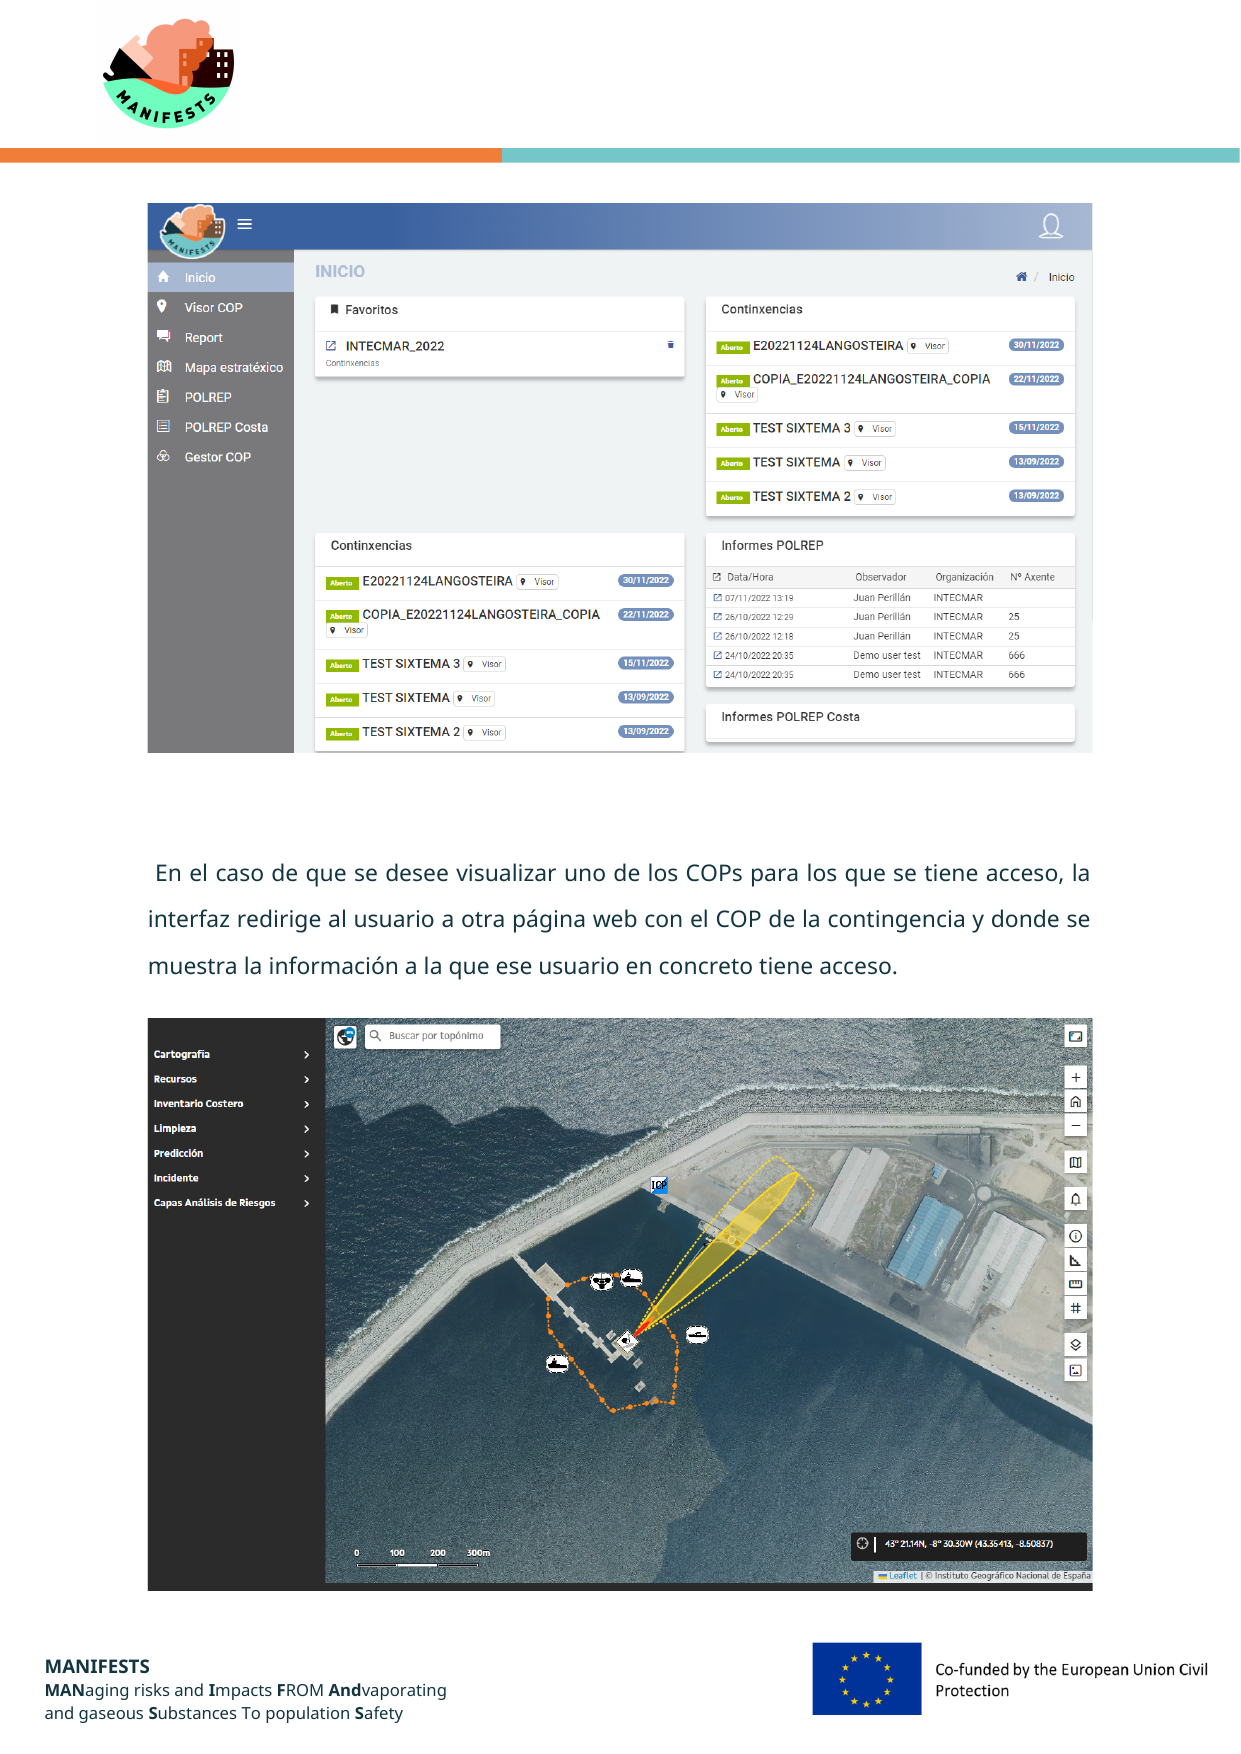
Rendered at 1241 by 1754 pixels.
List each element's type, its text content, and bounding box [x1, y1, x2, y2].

picture [811, 1642, 1214, 1715]
picture [94, 0, 239, 144]
picture [147, 1018, 1093, 1591]
text En el caso de que se desee visualizar uno de los COPs para los que se tiene acceso, la interfaz redirige al usuario a otra página web con el COP de la contingencia y donde se muestra la información a la que ese usuario en concreto tiene acceso. [148, 857, 1092, 982]
picture [147, 203, 1093, 753]
